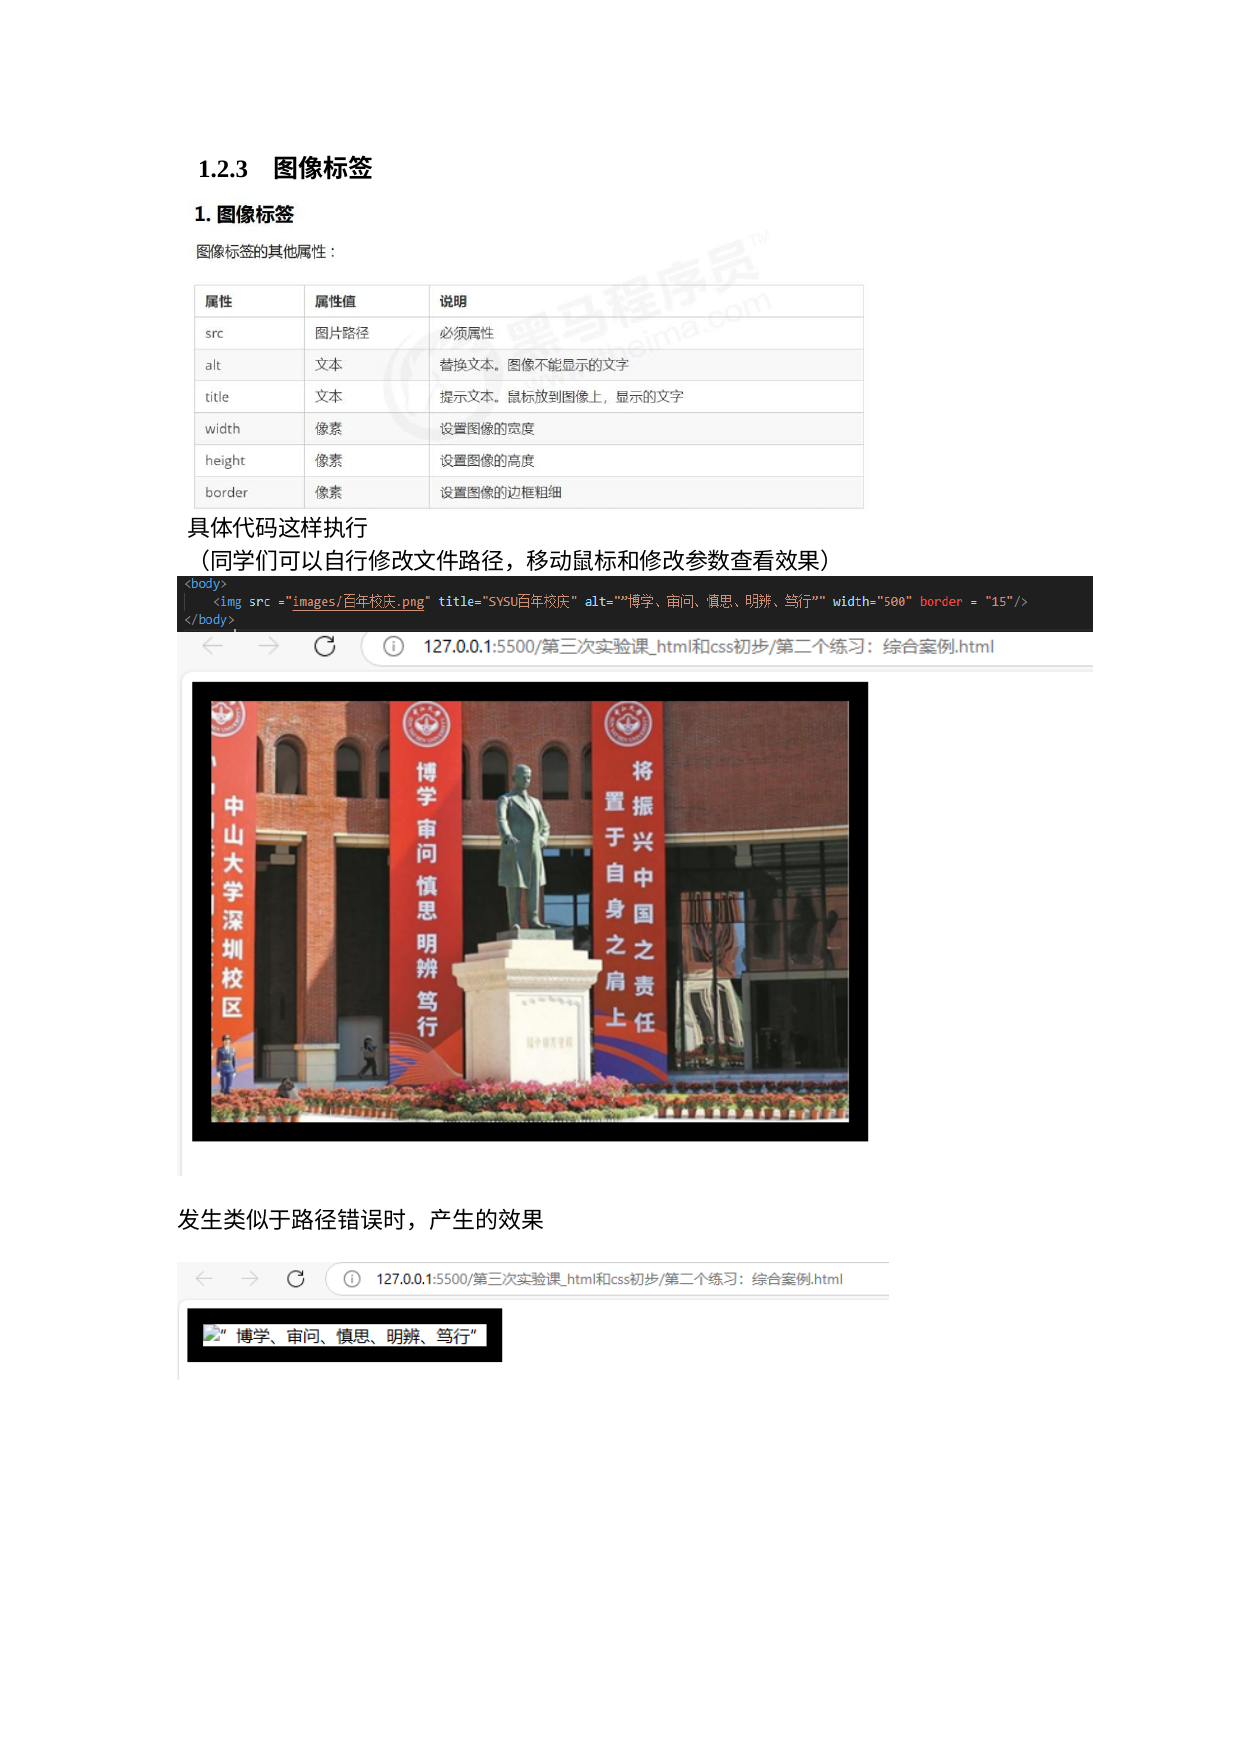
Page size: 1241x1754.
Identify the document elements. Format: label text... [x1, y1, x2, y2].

subtitle 图像标签 [198, 148, 1043, 184]
picture [177, 576, 1093, 1176]
text 发生类似于路径错误时，产生的效果 [177, 1202, 1093, 1236]
picture [177, 1262, 889, 1380]
text （同学们可以自行修改文件路径，移动鼠标和修改参数查看效果） [187, 543, 1093, 576]
text 具体代码这样执行 [187, 196, 1093, 543]
